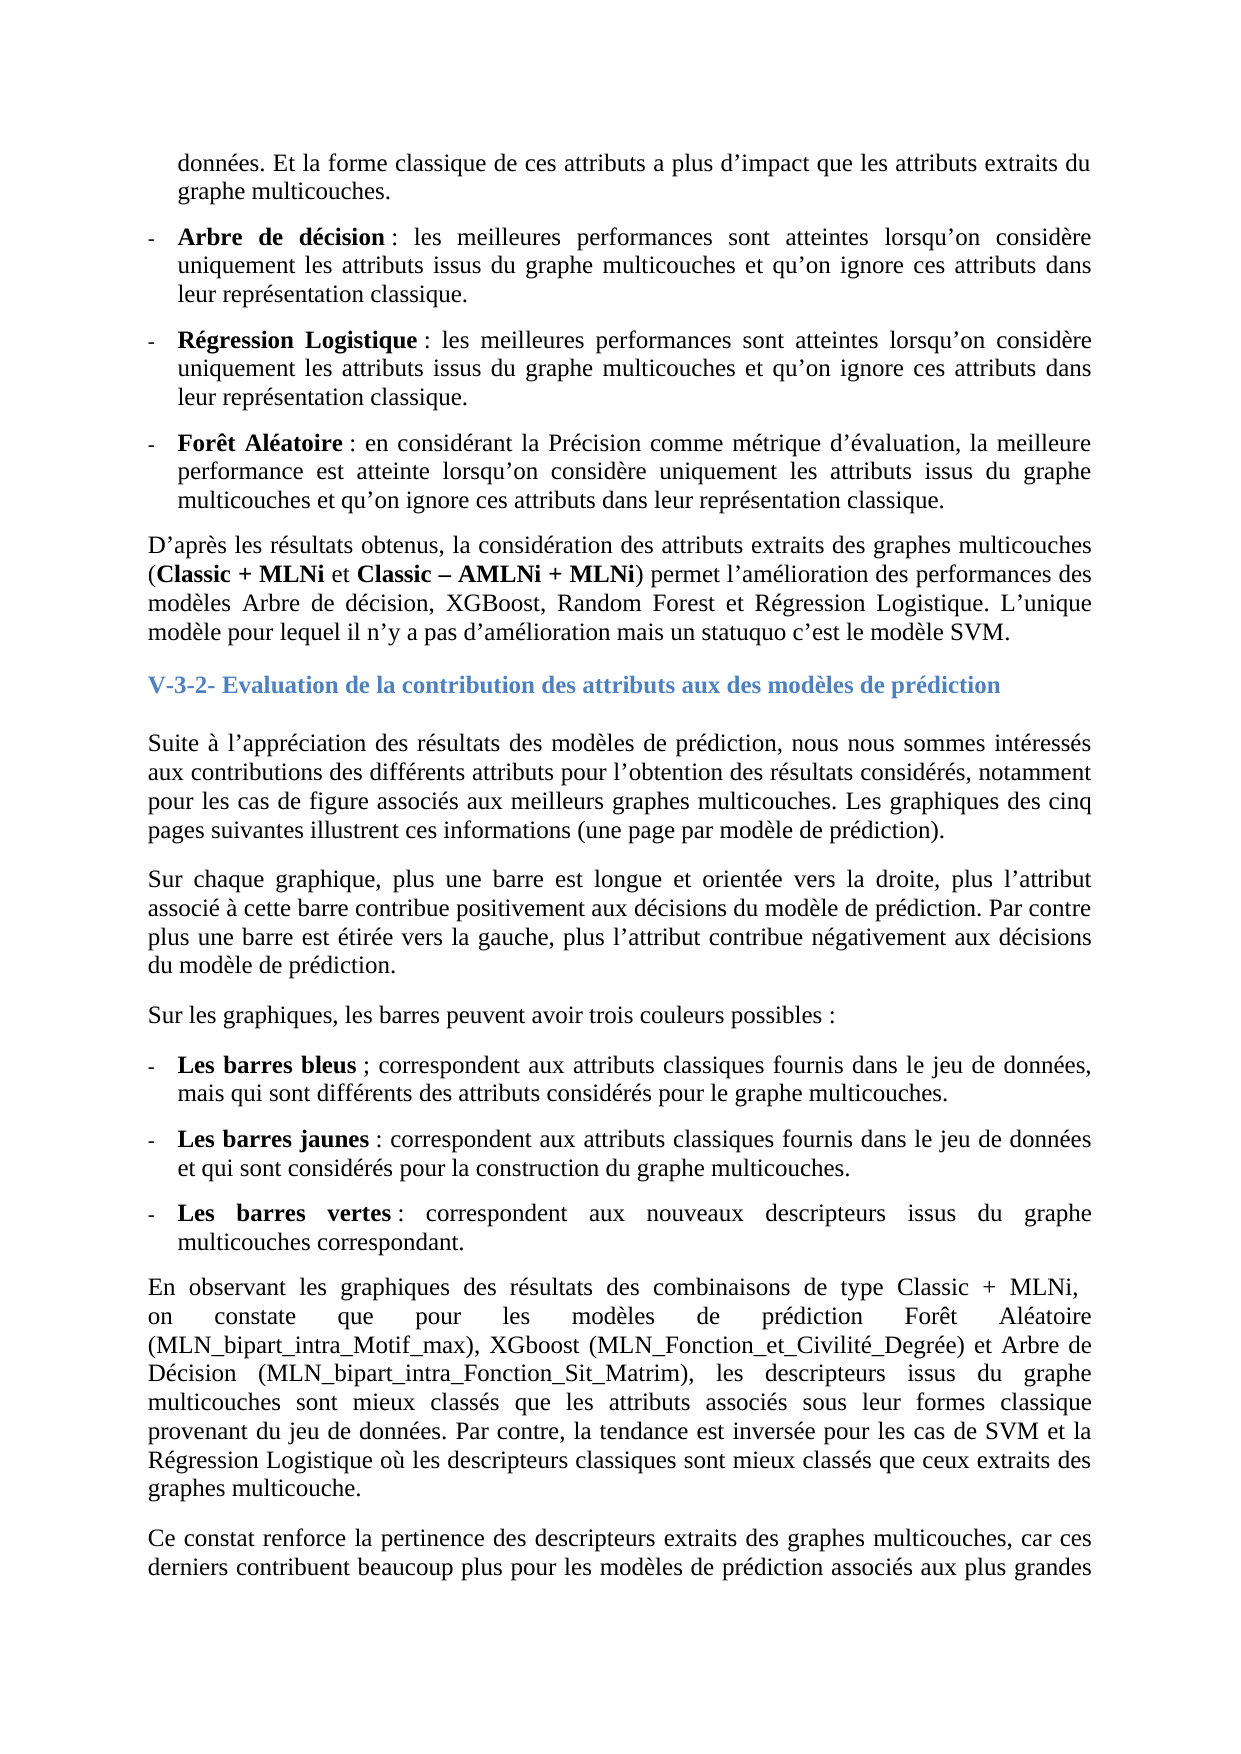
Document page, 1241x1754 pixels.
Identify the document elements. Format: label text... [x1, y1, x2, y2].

text D’après les résultats obtenus, la considération des attributs extraits des graphes multicouches (Classic + MLNi et Classic – AMLNi + MLNi) permet l’amélioration des performances des modèles Arbre de décision, XGBoost, Random Forest et Régression Logistique. L’unique modèle pour lequel il n’y a pas d’amélioration mais un statuquo c’est le modèle SVM. [148, 531, 1093, 646]
list Forêt Aléatoire : en considérant la Précision comme métrique d’évaluation, la meilleure performance est atteinte lorsqu’on considère uniquement les attributs issus du graphe multicouches et qu’on ignore ces attributs dans leur représentation classique. [148, 428, 1093, 514]
text Sur les graphiques, les barres peuvent avoir trois couleurs possibles : [148, 1000, 1093, 1029]
list Les barres jaunes : correspondent aux attributs classiques fournis dans le jeu de données et qui sont considérés pour la construction du graphe multicouches. [148, 1124, 1093, 1181]
list Les barres vertes : correspondent aux nouveaux descripteurs issus du graphe multicouches correspondant. [148, 1198, 1093, 1256]
list Les barres bleus ; correspondent aux attributs classiques fournis dans le jeu de données, mais qui sont différents des attributs considérés pour le graphe multicouches. [148, 1050, 1093, 1107]
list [148, 148, 1093, 205]
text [148, 1523, 1093, 1581]
list Régression Logistique : les meilleures performances sont atteintes lorsqu’on considère uniquement les attributs issus du graphe multicouches et qu’on ignore ces attributs dans leur représentation classique. [148, 325, 1093, 411]
text En observant les graphiques des résultats des combinaisons de type Classic + MLNi, on constate que pour les modèles de prédiction Forêt Aléatoire (MLN_bipart_intra_Motif_max), XGboost (MLN_Fonction_et_Civilité_Degrée) et Arbre de Décision (MLN_bipart_intra_Fonction_Sit_Matrim), les descripteurs issus du graphe multicouches sont mieux classés que les attributs associés sous leur formes classique provenant du jeu de données. Par contre, la tendance est inversée pour les cas de SVM et la Régression Logistique où les descripteurs classiques sont mieux classés que ceux extraits des graphes multicouche. [148, 1272, 1093, 1502]
text Suite à l’appréciation des résultats des modèles de prédiction, nous nous sommes intéressés aux contributions des différents attributs pour l’obtention des résultats considérés, notamment pour les cas de figure associés aux meilleurs graphes multicouches. Les graphiques des cinq pages suivantes illustrent ces informations (une page par modèle de prédiction). [148, 728, 1093, 843]
list Arbre de décision : les meilleures performances sont atteintes lorsqu’on considère uniquement les attributs issus du graphe multicouches et qu’on ignore ces attributs dans leur représentation classique. [148, 222, 1093, 308]
subtitle V-3-2- Evaluation de la contribution des attributs aux des modèles de prédiction [148, 671, 1093, 699]
text Sur chaque graphique, plus une barre est longue et orientée vers la droite, plus l’attribut associé à cette barre contribue positivement aux décisions du modèle de prédiction. Par contre plus une barre est étirée vers la gauche, plus l’attribut contribue négativement aux décisions du modèle de prédiction. [148, 864, 1093, 979]
